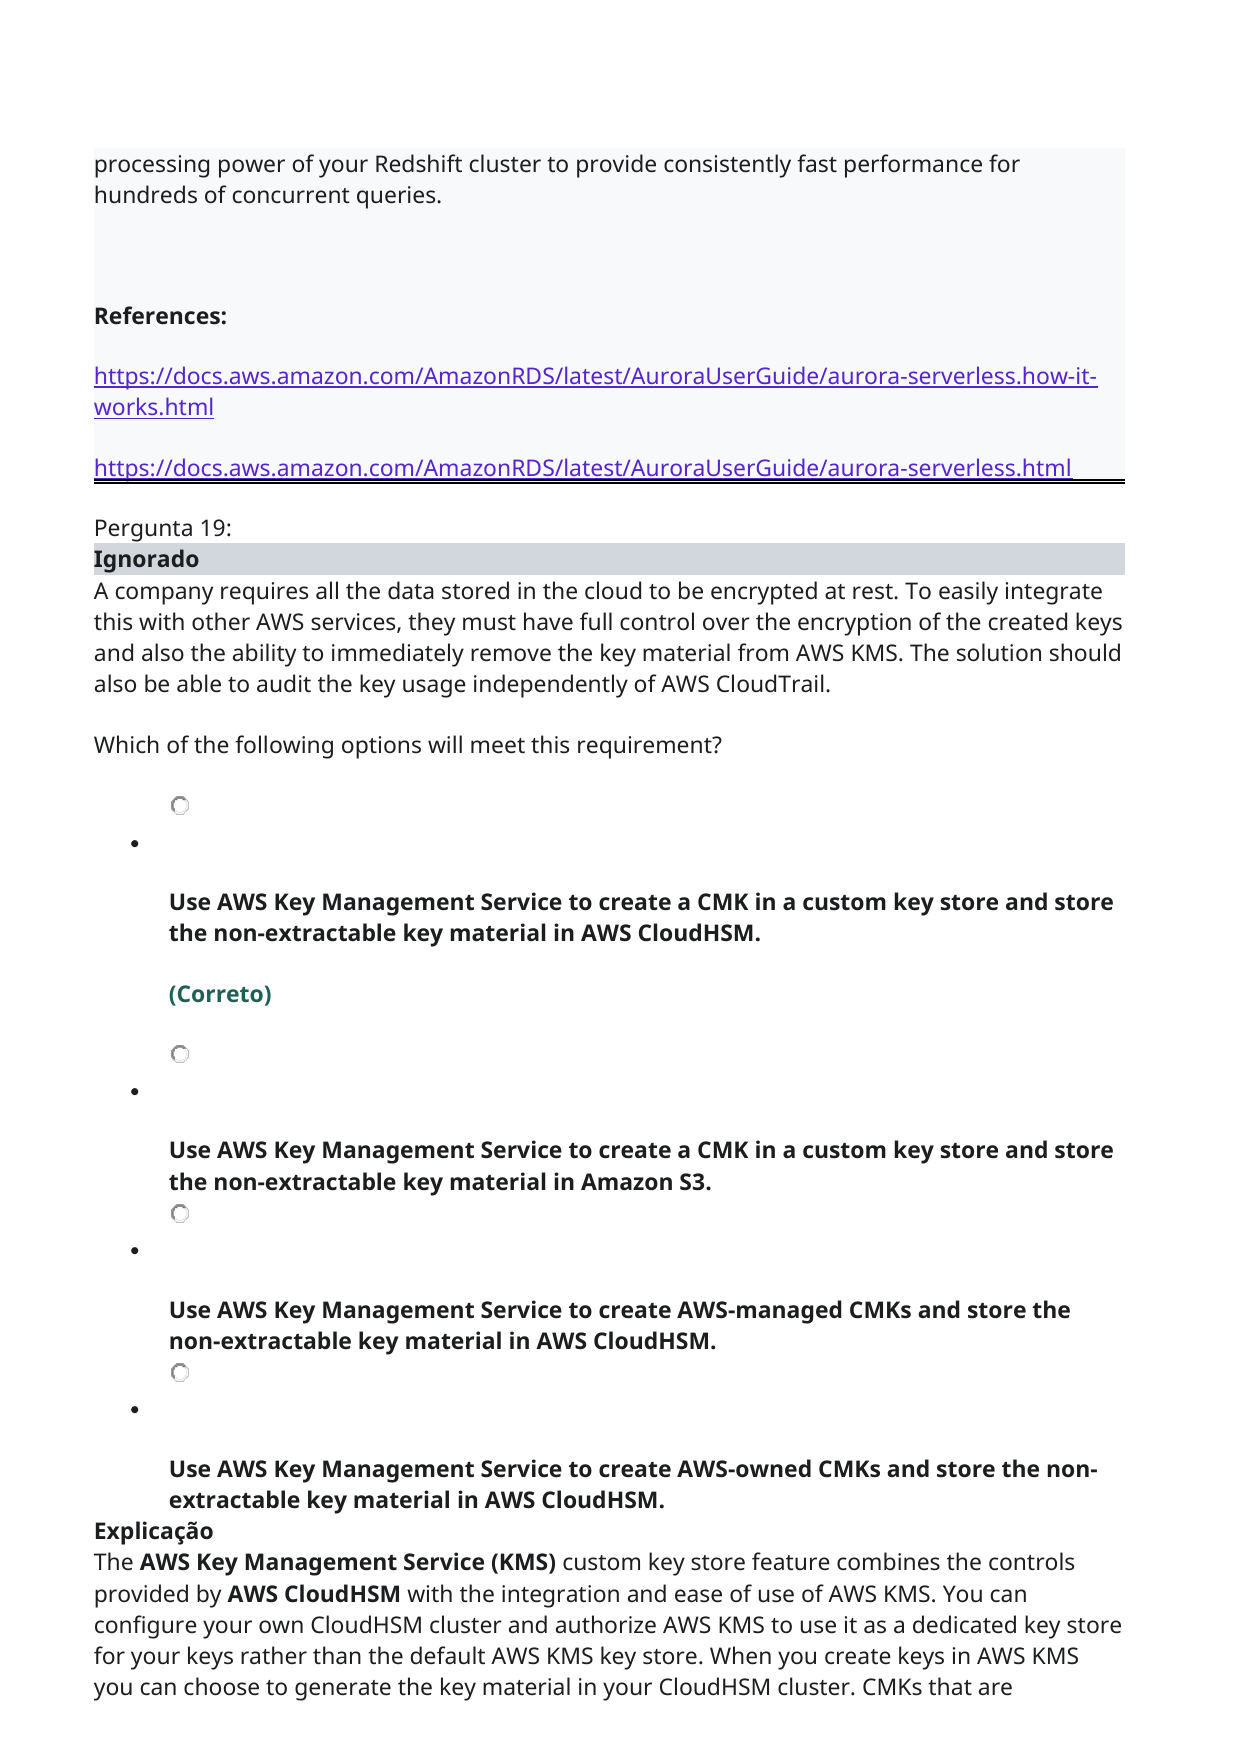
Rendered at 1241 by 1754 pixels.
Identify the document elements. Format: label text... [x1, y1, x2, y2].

text Use AWS Key Management Service to create AWS-owned CMKs and store the non-extractable key material in AWS CloudHSM. [169, 1453, 1125, 1515]
text A company requires all the data stored in the cloud to be encrypted at rest. To easily integrate this with other AWS services, they must have full control over the encryption of the created keys and also the ability to immediately remove the key material from AWS KMS. The solution should also be able to audit the key usage independently of AWS CloudTrail. [94, 575, 1125, 700]
text Which of the following options will meet this requirement? [94, 729, 1125, 760]
text https://docs.aws.amazon.com/AmazonRDS/latest/AuroraUserGuide/aurora-serverless.how-it-works.html [94, 360, 1125, 423]
text https://docs.aws.amazon.com/AmazonRDS/latest/AuroraUserGuide/aurora-serverless.html [94, 452, 1125, 479]
text Explicação [94, 1515, 1125, 1546]
text References: [94, 300, 1125, 331]
text Use AWS Key Management Service to create a CMK in a custom key store and store the non-extractable key material in AWS CloudHSM. [169, 886, 1125, 948]
text (Correto) [169, 977, 1125, 1009]
text Use AWS Key Management Service to create AWS-managed CMKs and store the non-extractable key material in AWS CloudHSM. [169, 1293, 1125, 1356]
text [94, 148, 1125, 210]
text Pergunta 19: [94, 512, 1125, 543]
text Ignorado [94, 543, 1125, 575]
text Use AWS Key Management Service to create a CMK in a custom key store and store the non-extractable key material in Amazon S3. [169, 1134, 1125, 1197]
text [94, 1546, 1125, 1703]
